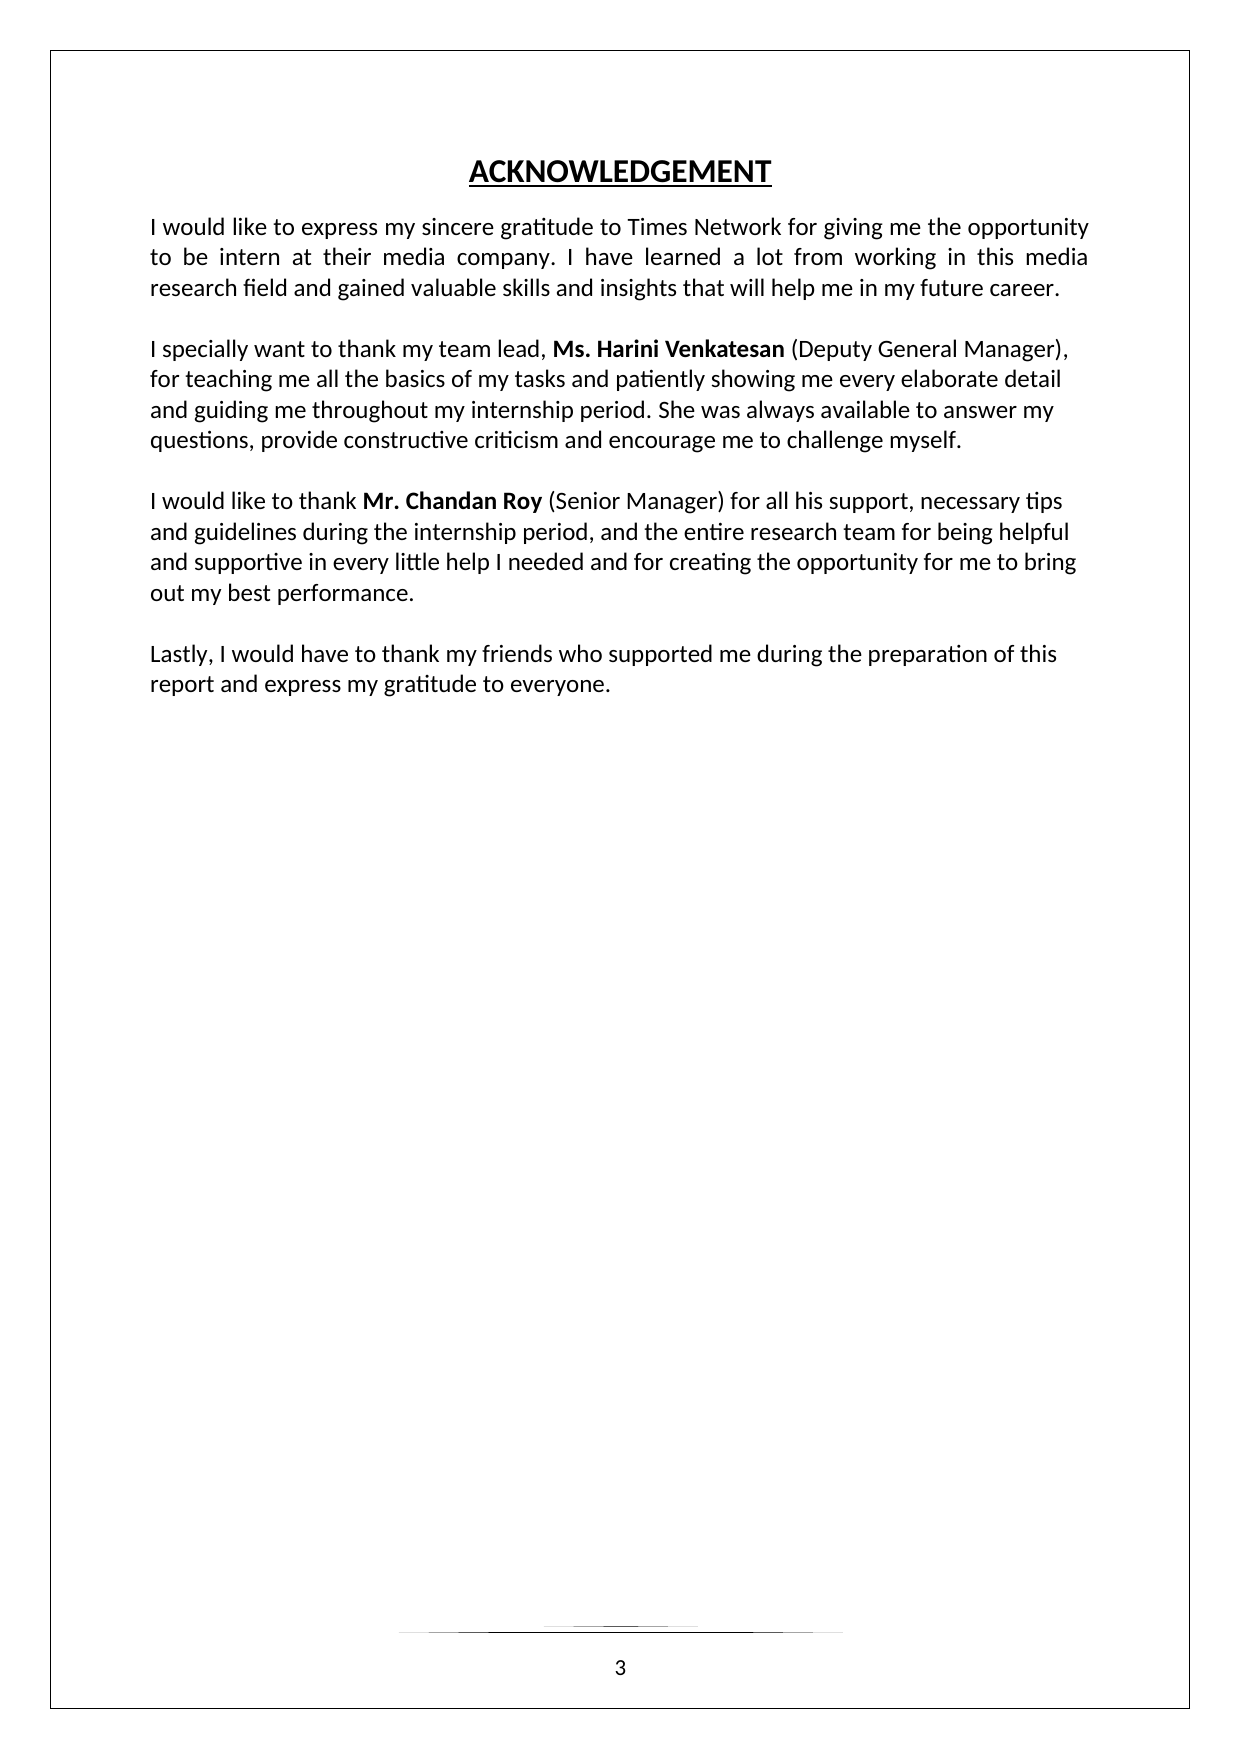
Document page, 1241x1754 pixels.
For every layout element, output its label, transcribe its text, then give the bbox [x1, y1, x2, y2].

text I specially want to thank my team lead, Ms. Harini Venkatesan (Deputy General Manager), for teaching me all the basics of my tasks and patiently showing me every elaborate detail and guiding me throughout my internship period. She was always available to answer my questions, provide constructive criticism and encourage me to challenge myself. [150, 333, 1090, 455]
text Lastly, I would have to thank my friends who supported me during the preparation of this report and express my gratitude to everyone. [150, 638, 1090, 699]
text I would like to thank Mr. Chandan Roy (Senior Manager) for all his support, necessary tips and guidelines during the internship period, and the entire research team for being helpful and supportive in every little help I needed and for creating the opportunity for me to bring out my best performance. [150, 485, 1090, 607]
text I would like to express my sincere gratitude to Times Network for giving me the opportunity to be intern at their media company. I have learned a lot from working in this media research field and gained valuable skills and insights that will help me in my future career. [150, 211, 1090, 302]
text ACKNOWLEDGEMENT [150, 150, 1090, 191]
